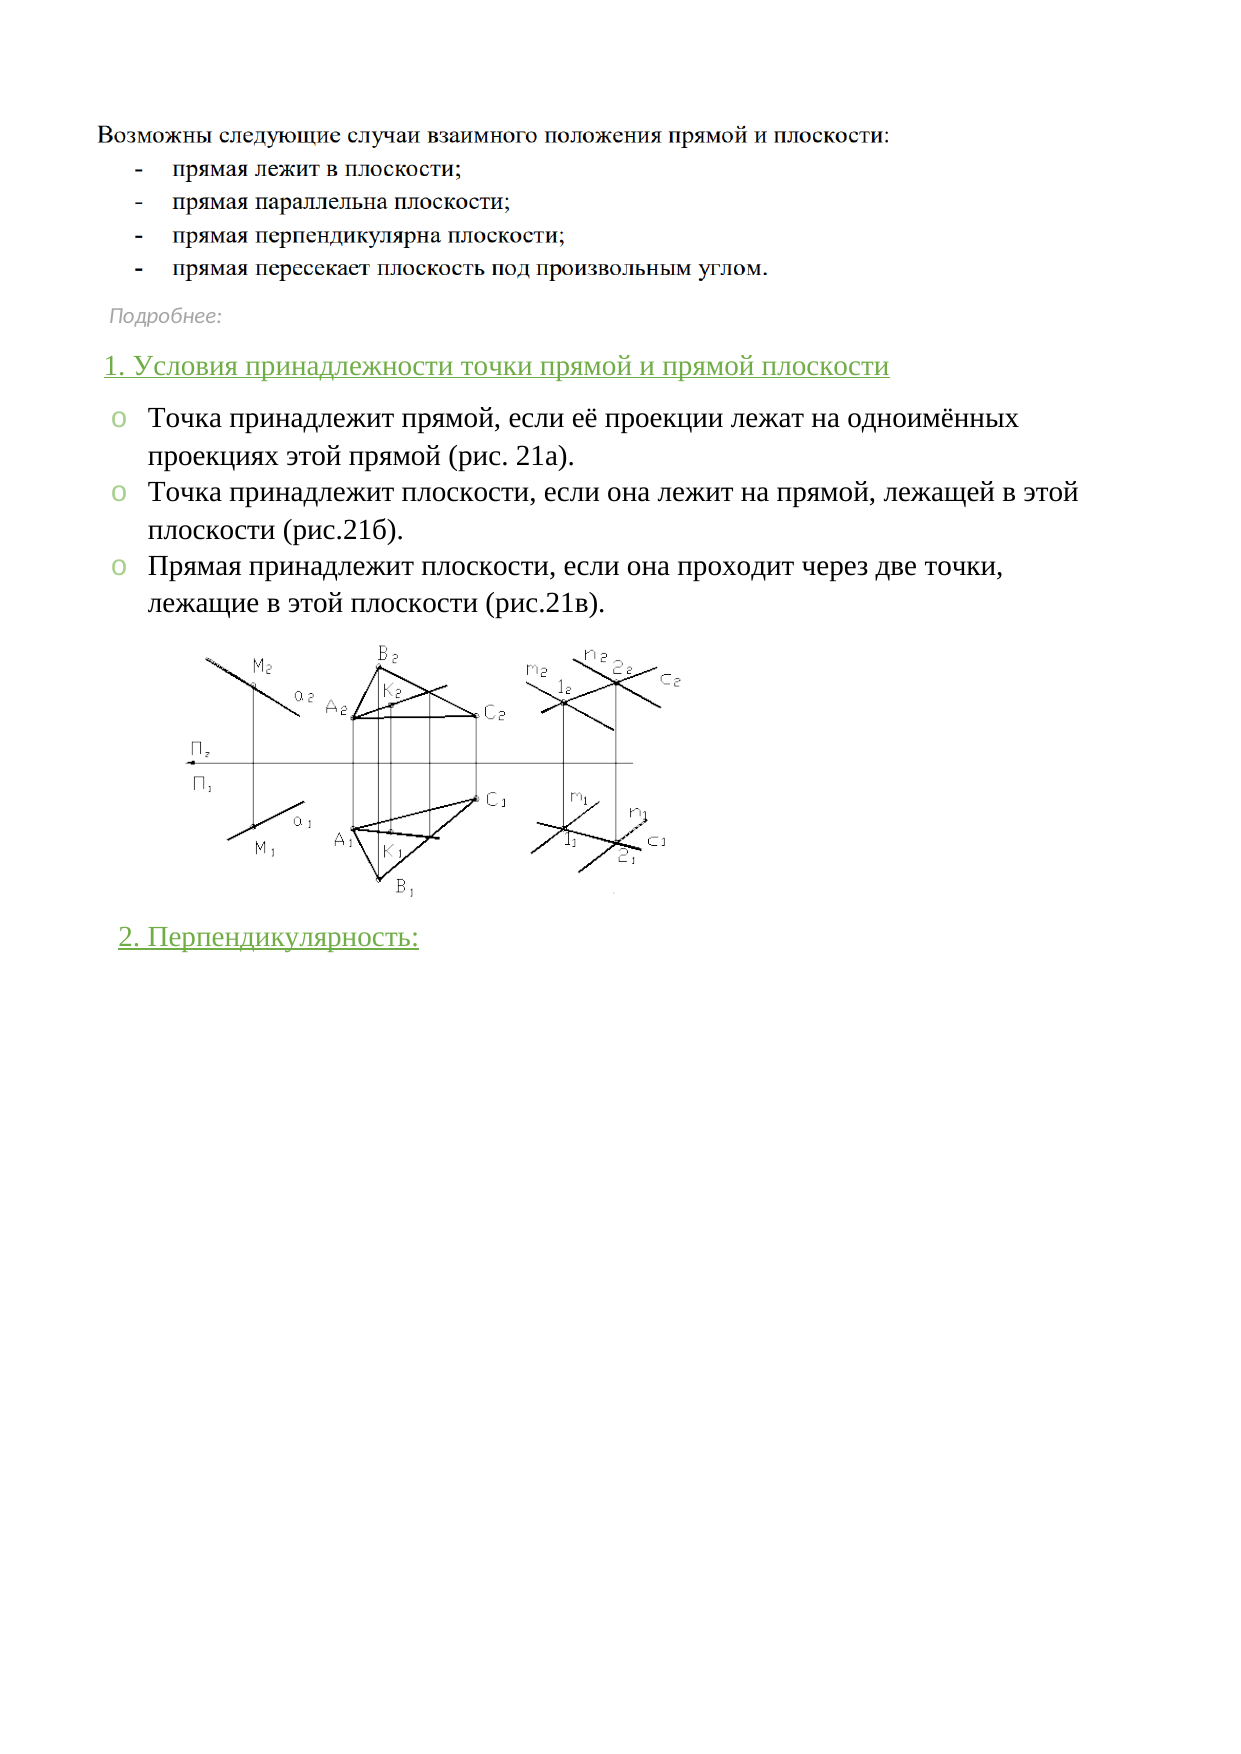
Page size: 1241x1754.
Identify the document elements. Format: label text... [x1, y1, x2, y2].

text 1. Условия принадлежности точки прямой и прямой плоскости [103, 348, 1122, 381]
text 2. Перпендикулярность: [103, 919, 1122, 953]
list Точка принадлежит прямой, если её проекции лежат на одноимённых проекциях этой прямой (рис. 21а). [110, 401, 1122, 472]
text Подробнее: [103, 301, 1122, 329]
picture [177, 637, 689, 901]
list Точка принадлежит плоскости, если она лежит на прямой, лежащей в этой плоскости (рис.21б). [110, 474, 1122, 546]
picture [88, 118, 944, 282]
list Прямая принадлежит плоскости, если она проходит через две точки, лежащие в этой плоскости (рис.21в). [110, 548, 1122, 619]
